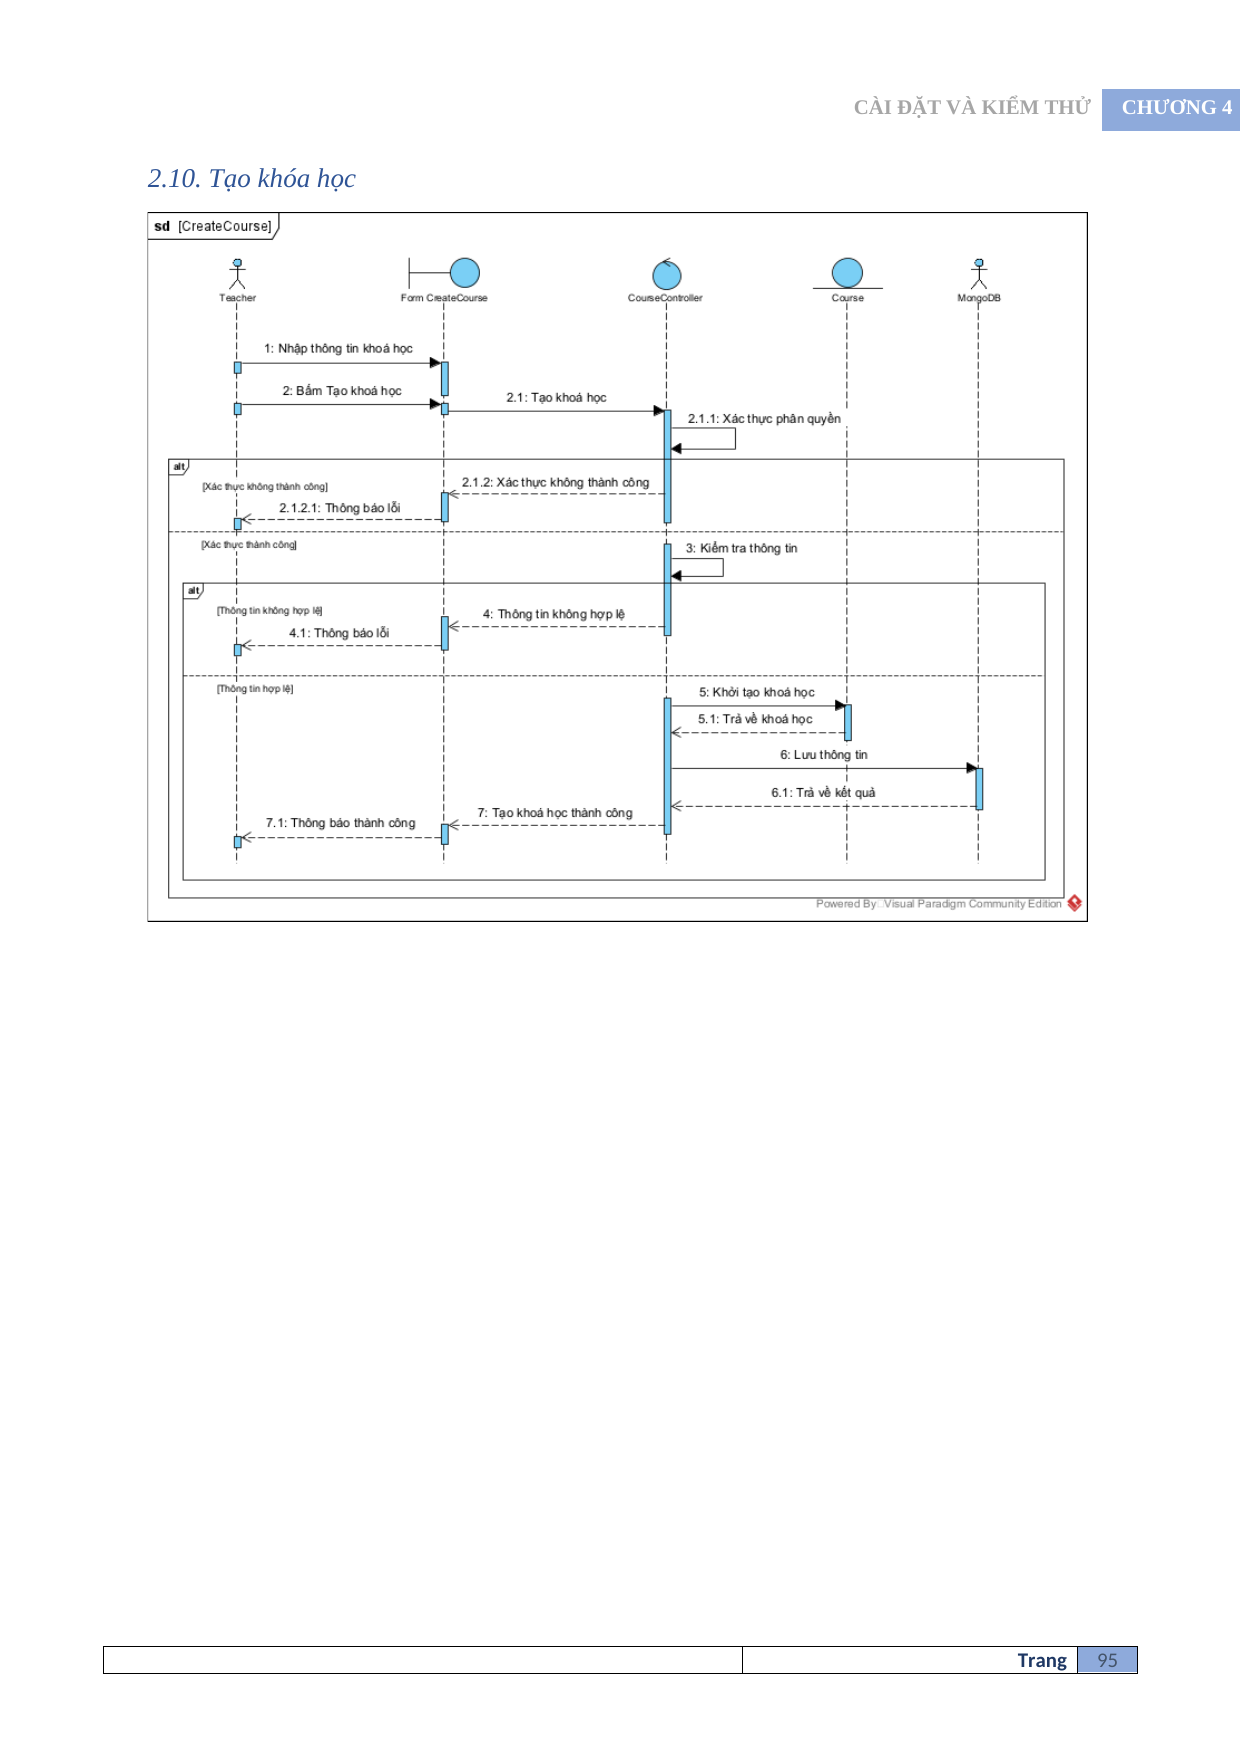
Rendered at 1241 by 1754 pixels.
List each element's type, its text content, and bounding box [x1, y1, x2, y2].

subtitle 2.10. Tạo khóa học [148, 163, 1122, 194]
picture [147, 212, 1088, 922]
